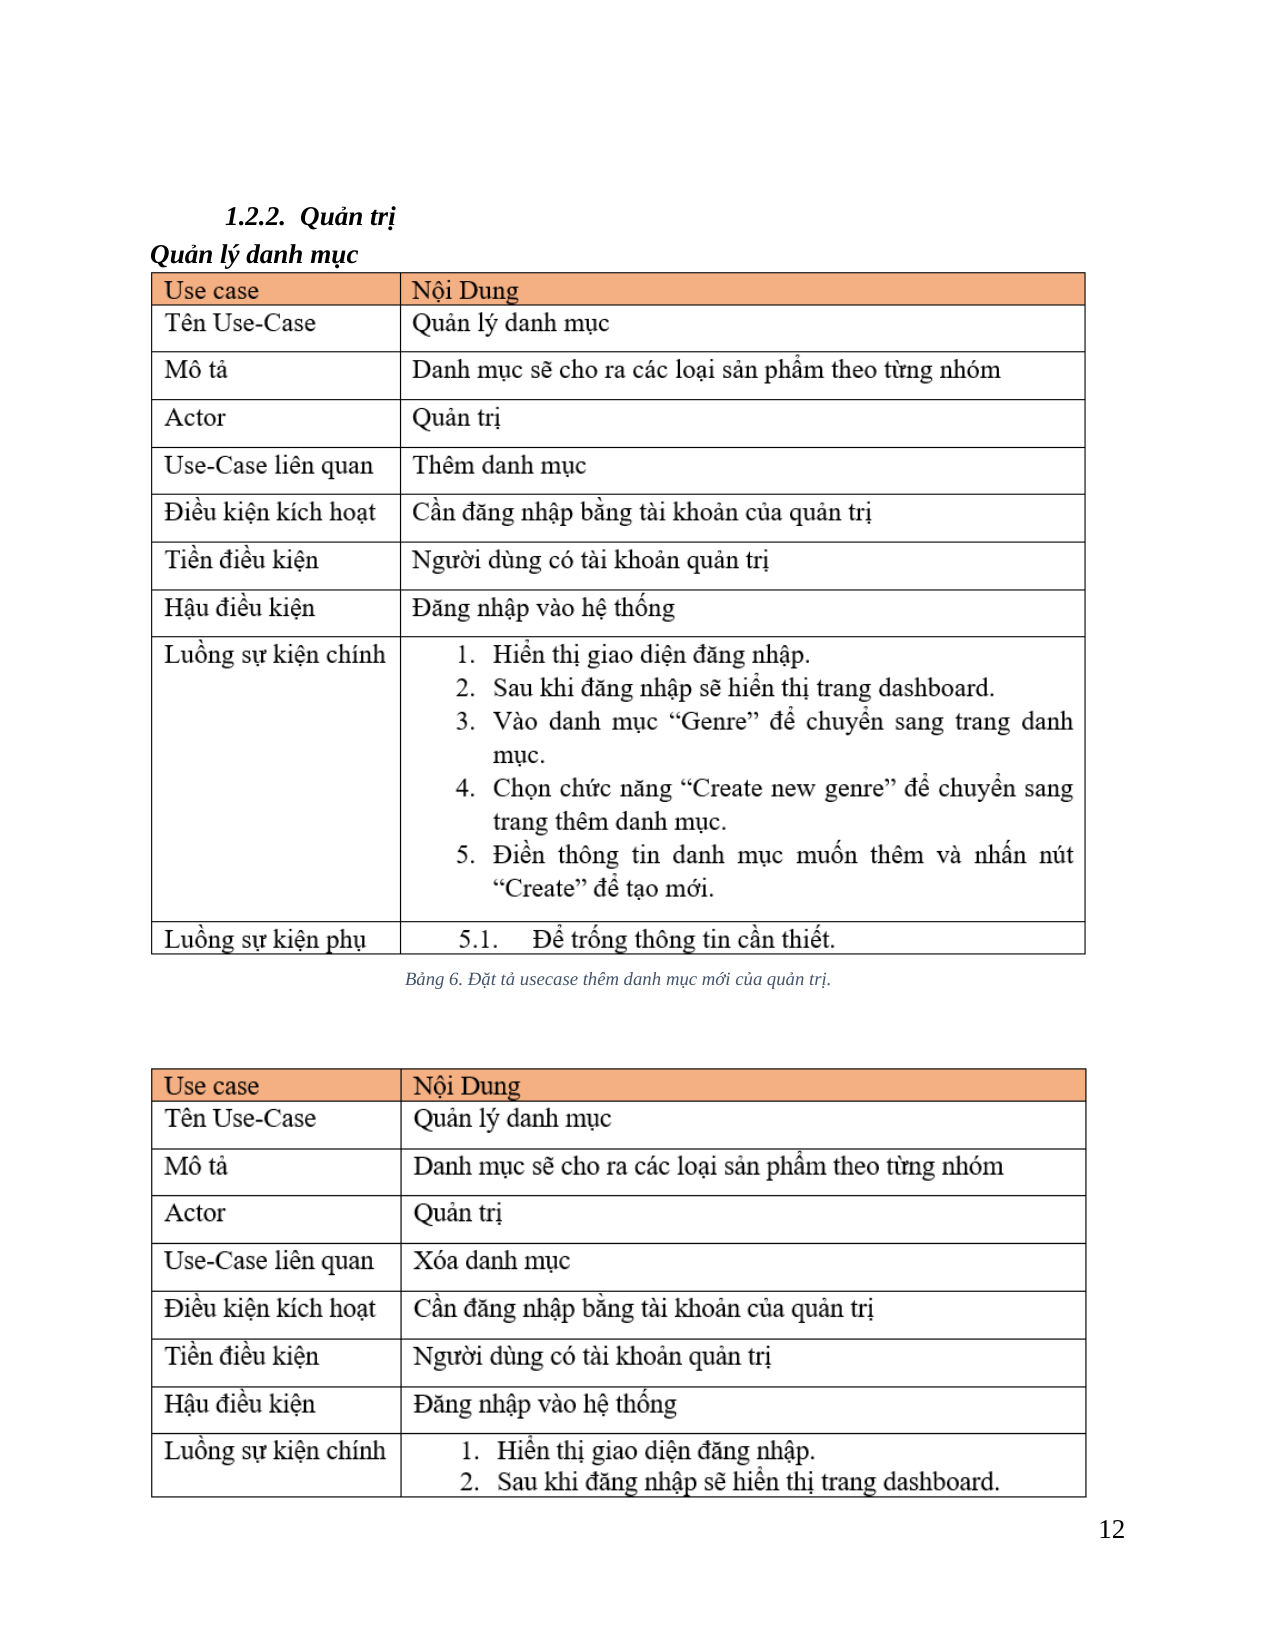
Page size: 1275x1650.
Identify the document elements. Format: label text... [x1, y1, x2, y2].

subtitle Quản lý danh mục [150, 238, 1125, 269]
subtitle Quản trị [225, 200, 1125, 231]
picture [150, 1066, 1089, 1500]
picture [150, 271, 1089, 959]
